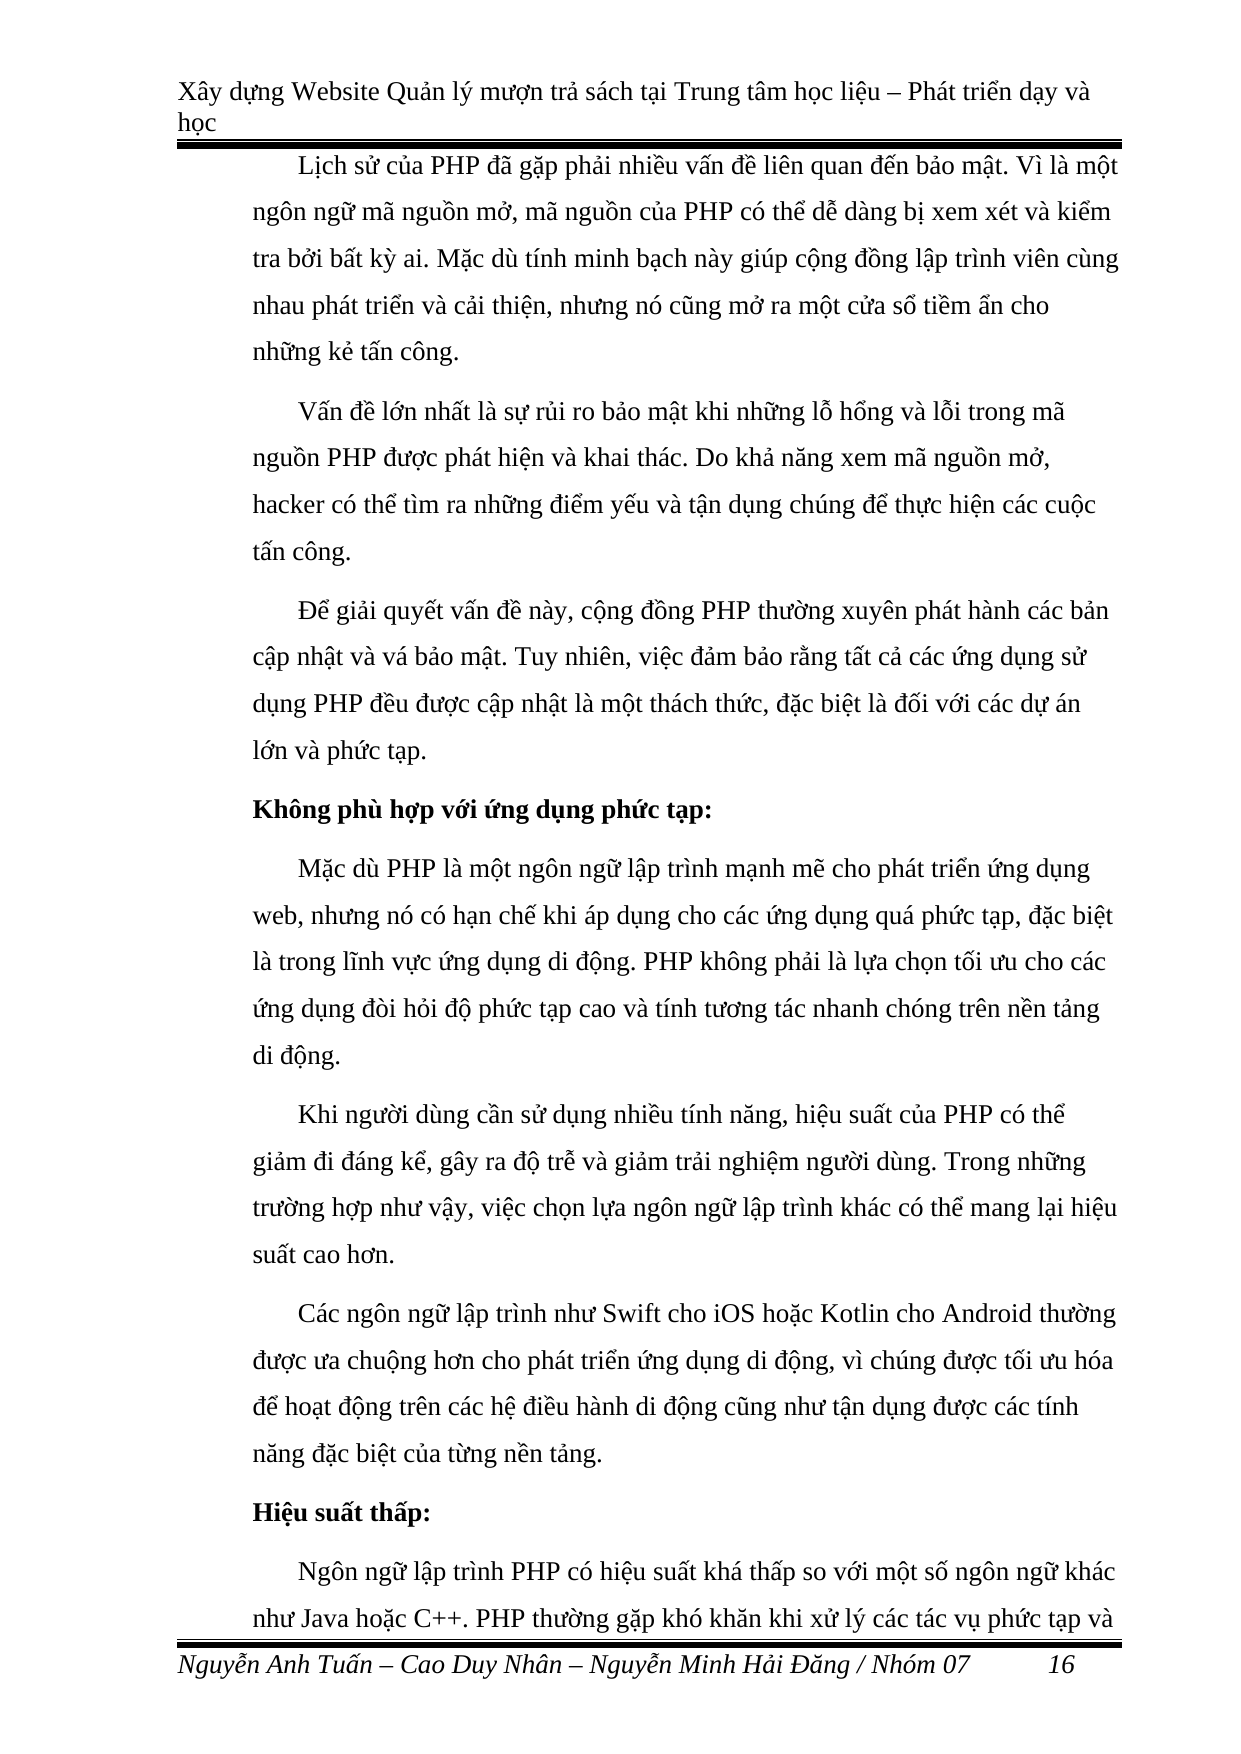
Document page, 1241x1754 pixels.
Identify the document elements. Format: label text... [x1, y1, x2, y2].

text Khi người dùng cần sử dụng nhiều tính năng, hiệu suất của PHP có thể giảm đi đáng kể, gây ra độ trễ và giảm trải nghiệm người dùng. Trong những trường hợp như vậy, việc chọn lựa ngôn ngữ lập trình khác có thể mang lại hiệu suất cao hơn. [252, 1098, 1122, 1269]
text Lịch sử của PHP đã gặp phải nhiều vấn đề liên quan đến bảo mật. Vì là một ngôn ngữ mã nguồn mở, mã nguồn của PHP có thể dễ dàng bị xem xét và kiểm tra bởi bất kỳ ai. Mặc dù tính minh bạch này giúp cộng đồng lập trình viên cùng nhau phát triển và cải thiện, nhưng nó cũng mở ra một cửa sổ tiềm ẩn cho những kẻ tấn công. [252, 149, 1122, 367]
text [252, 1555, 1122, 1633]
text Hiệu suất thấp: [252, 1496, 1122, 1527]
text Để giải quyết vấn đề này, cộng đồng PHP thường xuyên phát hành các bản cập nhật và vá bảo mật. Tuy nhiên, việc đảm bảo rằng tất cả các ứng dụng sử dụng PHP đều được cập nhật là một thách thức, đặc biệt là đối với các dự án lớn và phức tạp. [252, 594, 1122, 765]
text Mặc dù PHP là một ngôn ngữ lập trình mạnh mẽ cho phát triển ứng dụng web, nhưng nó có hạn chế khi áp dụng cho các ứng dụng quá phức tạp, đặc biệt là trong lĩnh vực ứng dụng di động. PHP không phải là lựa chọn tối ưu cho các ứng dụng đòi hỏi độ phức tạp cao và tính tương tác nhanh chóng trên nền tảng di động. [252, 852, 1122, 1070]
text Các ngôn ngữ lập trình như Swift cho iOS hoặc Kotlin cho Android thường được ưa chuộng hơn cho phát triển ứng dụng di động, vì chúng được tối ưu hóa để hoạt động trên các hệ điều hành di động cũng như tận dụng được các tính năng đặc biệt của từng nền tảng. [252, 1297, 1122, 1468]
text Không phù hợp với ứng dụng phức tạp: [252, 793, 1122, 824]
text Vấn đề lớn nhất là sự rủi ro bảo mật khi những lỗ hổng và lỗi trong mã nguồn PHP được phát hiện và khai thác. Do khả năng xem mã nguồn mở, hacker có thể tìm ra những điểm yếu và tận dụng chúng để thực hiện các cuộc tấn công. [252, 394, 1122, 566]
